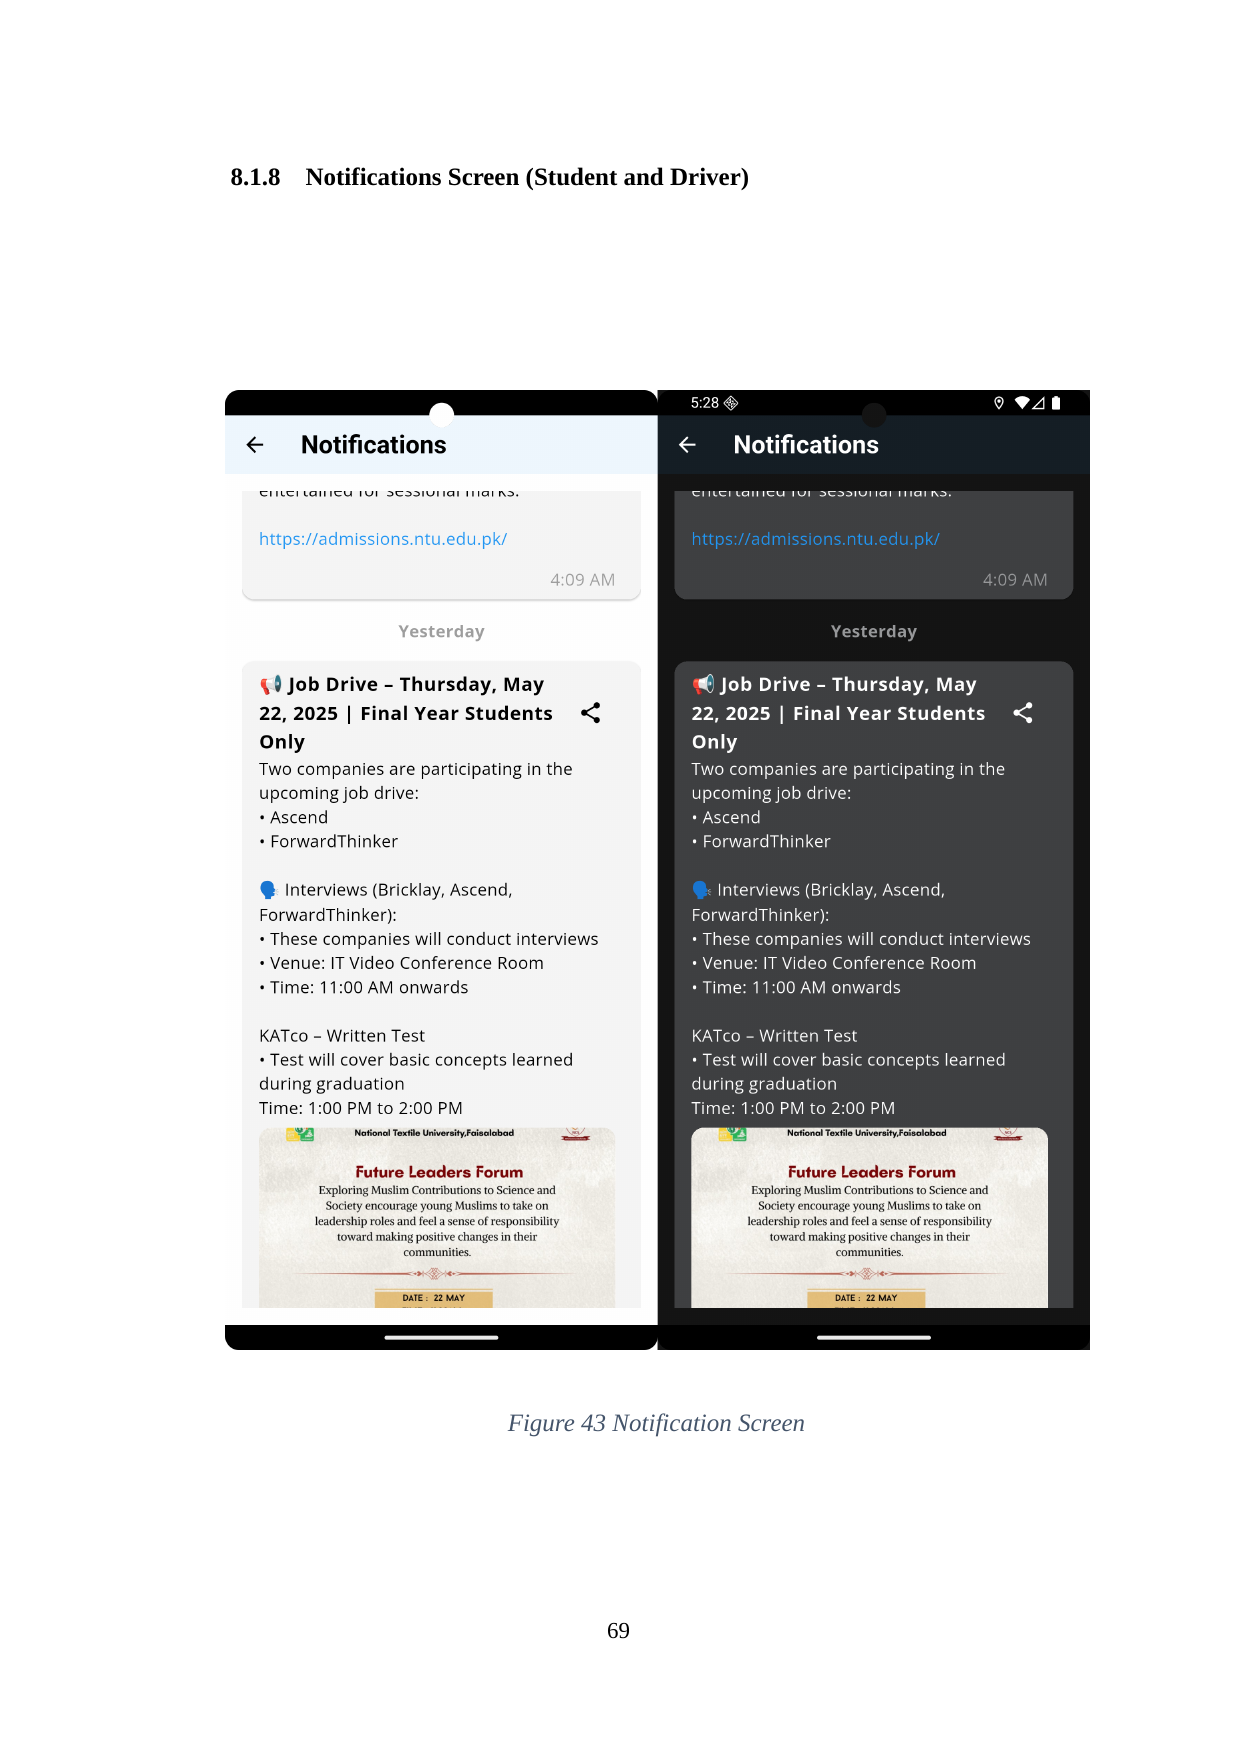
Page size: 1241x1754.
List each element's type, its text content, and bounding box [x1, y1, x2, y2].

text Figure 43 Notification Screen [225, 1408, 1090, 1436]
picture [225, 390, 1090, 1350]
subtitle Notifications Screen (Student and Driver) [230, 162, 1090, 191]
